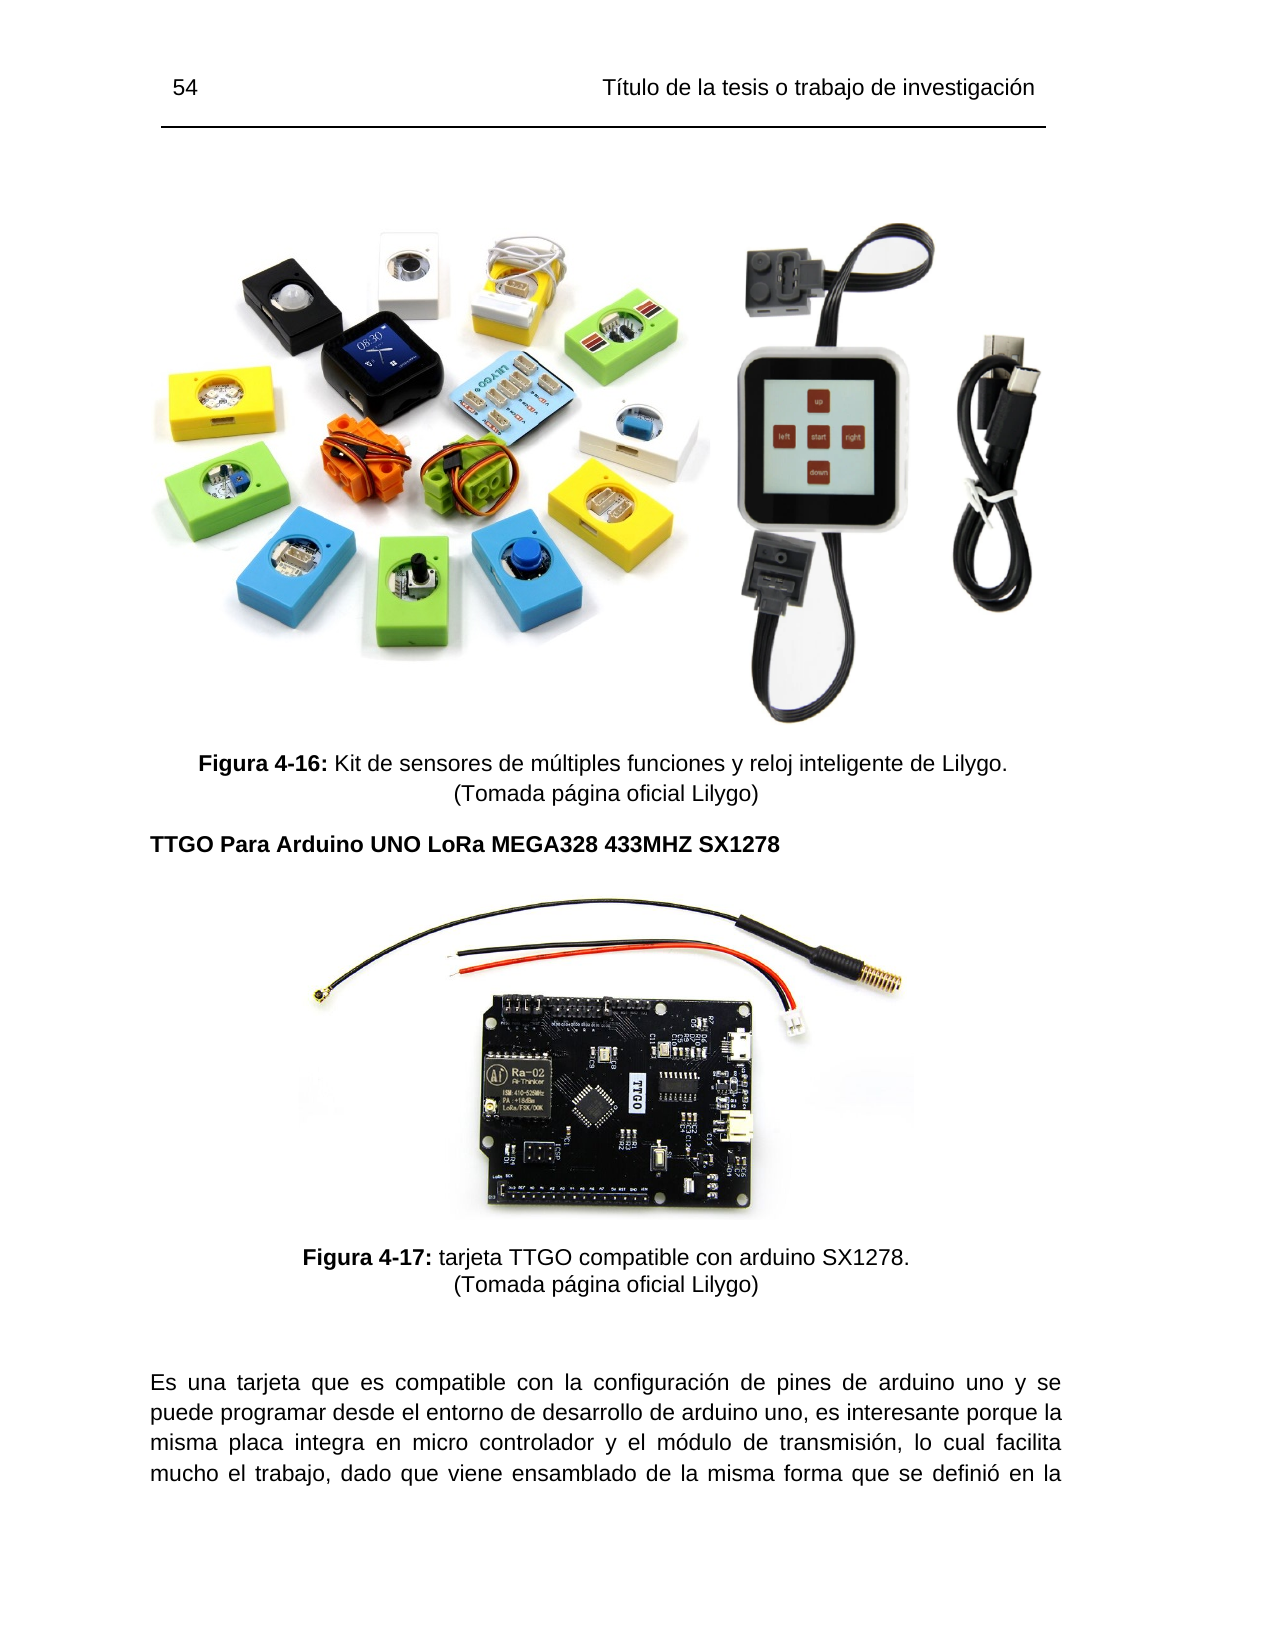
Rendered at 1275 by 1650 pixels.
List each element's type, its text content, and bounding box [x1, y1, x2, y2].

text TTGO Para Arduino UNO LoRa MEGA328 433MHZ SX1278 [150, 831, 1062, 858]
picture [298, 882, 914, 1220]
text Figura 4-16: Kit de sensores de múltiples funciones y reloj inteligente de Lilygo. (Tomada página oficial Lilygo) [150, 750, 1062, 807]
picture [716, 223, 1062, 726]
text Figura 4-17: tarjeta TTGO compatible con arduino SX1278. (Tomada página oficial Lilygo) [150, 1244, 1062, 1297]
picture [151, 166, 711, 726]
